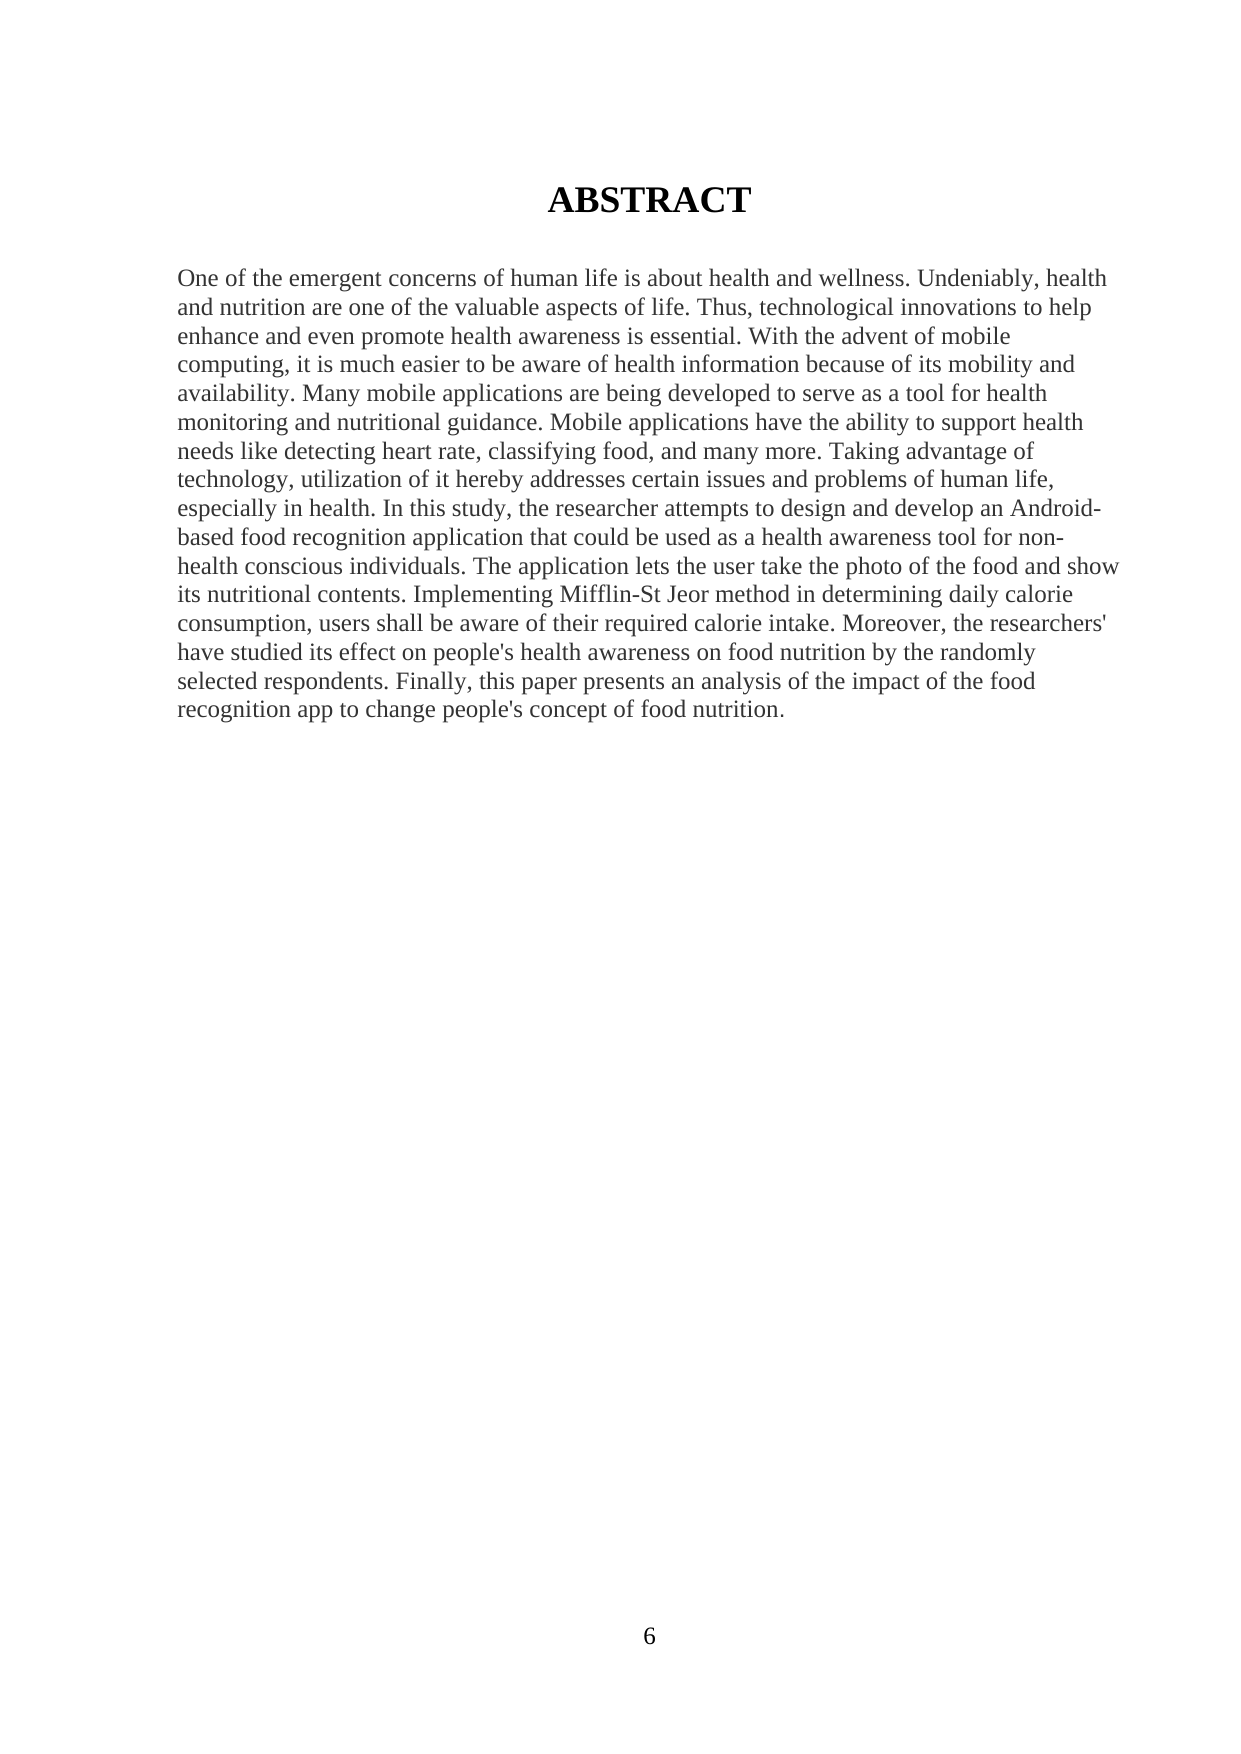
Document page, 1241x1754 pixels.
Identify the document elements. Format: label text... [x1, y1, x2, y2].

text ABSTRACT [177, 177, 1122, 220]
text One of the emergent concerns of human life is about health and wellness. Undeniably, health and nutrition are one of the valuable aspects of life. Thus, technological innovations to help enhance and even promote health awareness is essential. With the advent of mobile computing, it is much easier to be aware of health information because of its mobility and availability. Many mobile applications are being developed to serve as a tool for health monitoring and nutritional guidance. Mobile applications have the ability to support health needs like detecting heart rate, classifying food, and many more. Taking advantage of technology, utilization of it hereby addresses certain issues and problems of human life, especially in health. In this study, the researcher attempts to design and develop an Android-based food recognition application that could be used as a health awareness tool for non-health conscious individuals. The application lets the user take the photo of the food and show its nutritional contents. Implementing Mifflin-St Jeor method in determining daily calorie consumption, users shall be aware of their required calorie intake. Moreover, the researchers' have studied its effect on people's health awareness on food nutrition by the randomly selected respondents. Finally, this paper presents an analysis of the impact of the food recognition app to change people's concept of food nutrition. [177, 263, 1122, 723]
